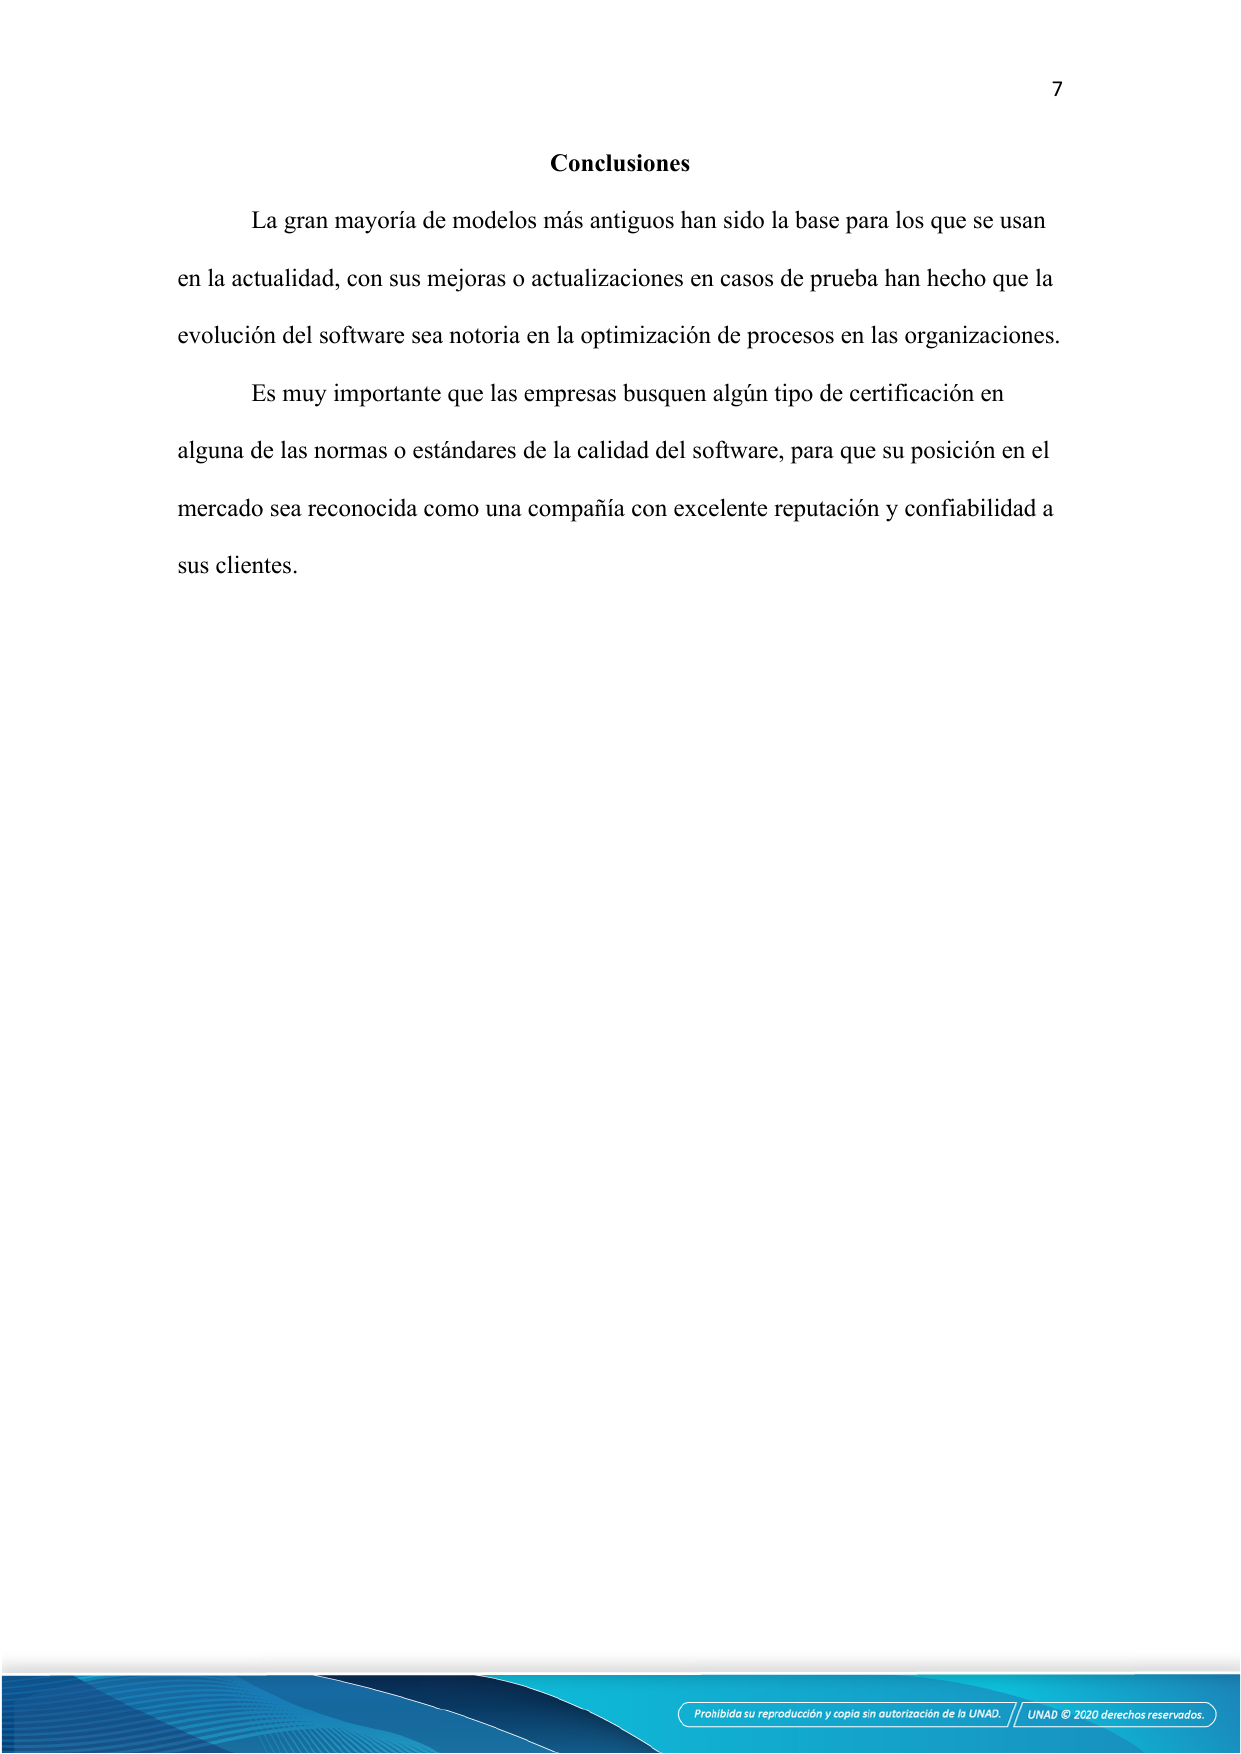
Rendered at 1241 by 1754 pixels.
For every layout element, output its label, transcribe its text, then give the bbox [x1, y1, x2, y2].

text La gran mayoría de modelos más antiguos han sido la base para los que se usan en la actualidad, con sus mejoras o actualizaciones en casos de prueba han hecho que la evolución del software sea notoria en la optimización de procesos en las organizaciones. [177, 205, 1063, 349]
picture [1, 1625, 1241, 1753]
text Conclusiones [177, 148, 1063, 176]
text Es muy importante que las empresas busquen algún tipo de certificación en alguna de las normas o estándares de la calidad del software, para que su posición en el mercado sea reconocida como una compañía con excelente reputación y confiabilidad a sus clientes. [177, 378, 1063, 579]
